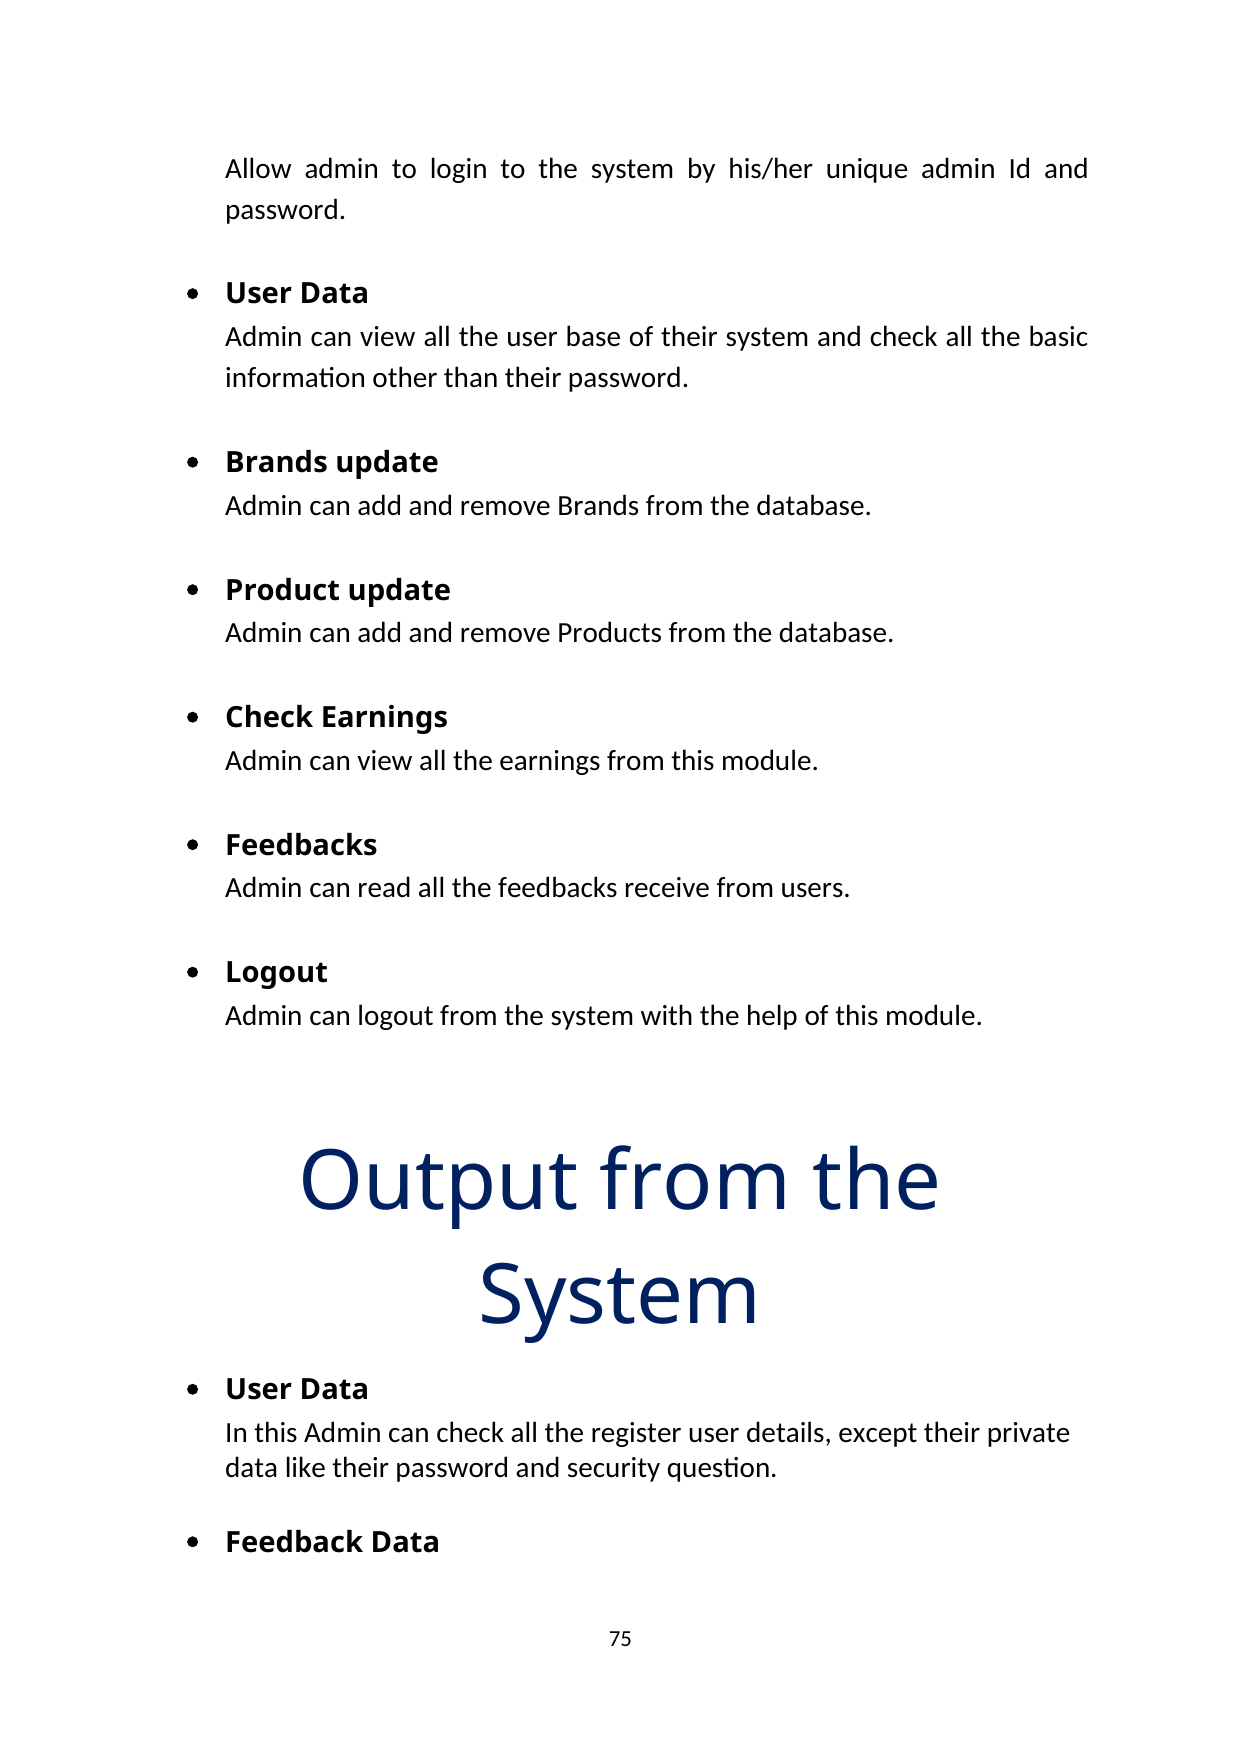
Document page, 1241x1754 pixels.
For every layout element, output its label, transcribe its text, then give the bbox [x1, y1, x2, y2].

list User Data [187, 273, 1090, 312]
list User Data [187, 1368, 1090, 1408]
list Admin can logout from the system with the help of this module. [225, 997, 1090, 1032]
text Output from the System [150, 1120, 1090, 1347]
list Admin can view all the earnings from this module. [225, 742, 1090, 777]
list Logout [187, 951, 1090, 991]
list Allow admin to login to the system by his/her unique admin Id and password. [225, 150, 1090, 227]
list Admin can view all the user base of their system and check all the basic information other than their password. [225, 318, 1090, 395]
list Product update [187, 569, 1090, 608]
list Check Earnings [187, 696, 1090, 736]
list Feedbacks [187, 824, 1090, 863]
list Admin can read all the feedbacks receive from users. [225, 869, 1090, 905]
list In this Admin can check all the register user details, except their private data like their password and security question. [225, 1414, 1090, 1485]
list Admin can add and remove Brands from the database. [225, 487, 1090, 522]
list Brands update [187, 441, 1090, 481]
list Admin can add and remove Products from the database. [225, 614, 1090, 650]
list Feedback Data [187, 1521, 1090, 1561]
